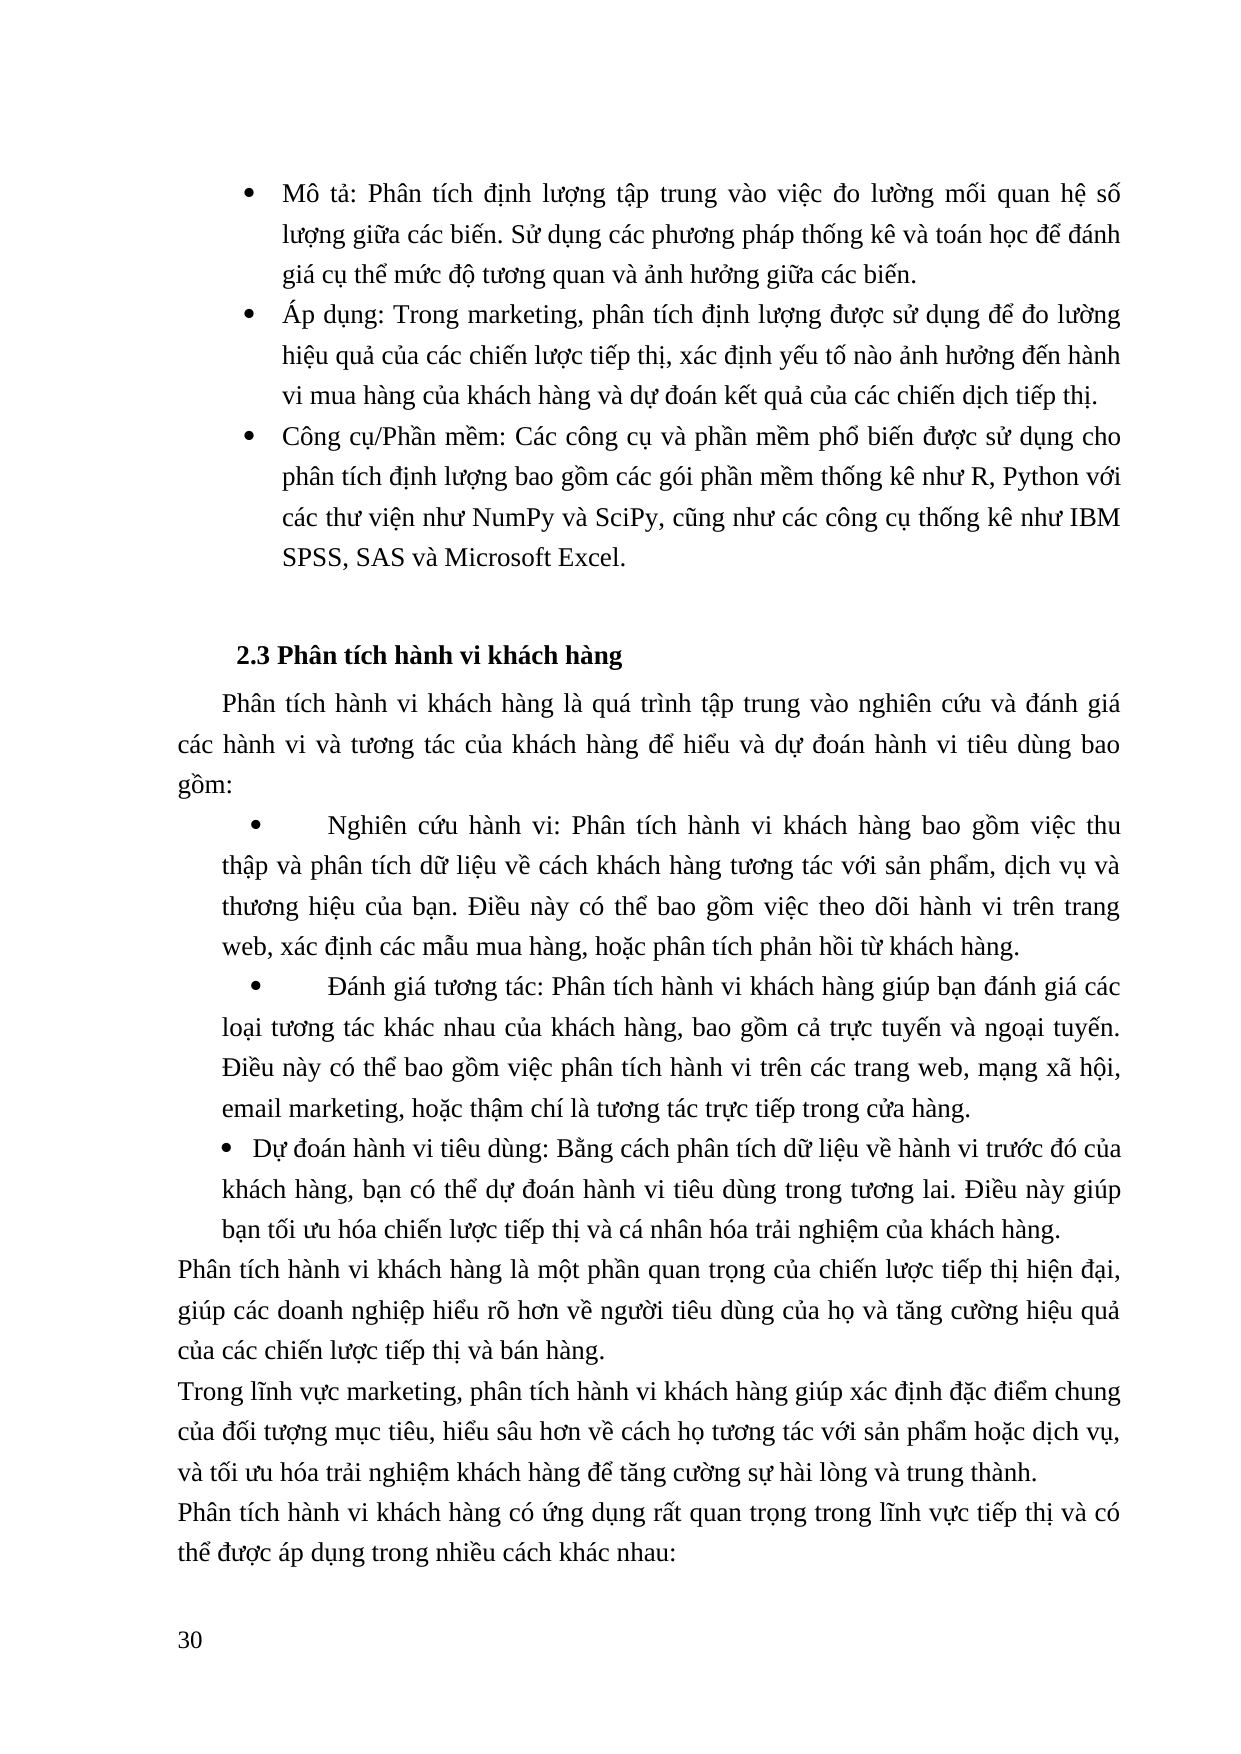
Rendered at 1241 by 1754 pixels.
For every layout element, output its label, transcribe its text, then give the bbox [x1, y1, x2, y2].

list Dự đoán hành vi tiêu dùng: Bằng cách phân tích dữ liệu về hành vi trước đó của khách hàng, bạn có thể dự đoán hành vi tiêu dùng trong tương lai. Điều này giúp bạn tối ưu hóa chiến lược tiếp thị và cá nhân hóa trải nghiệm của khách hàng. [222, 1132, 1122, 1244]
text Phân tích hành vi khách hàng có ứng dụng rất quan trọng trong lĩnh vực tiếp thị và có thể được áp dụng trong nhiều cách khác nhau: [177, 1496, 1122, 1568]
list Áp dụng: Trong marketing, phân tích định lượng được sử dụng để đo lường hiệu quả của các chiến lược tiếp thị, xác định yếu tố nào ảnh hưởng đến hành vi mua hàng của khách hàng và dự đoán kết quả của các chiến dịch tiếp thị. [244, 298, 1122, 411]
text Phân tích hành vi khách hàng là quá trình tập trung vào nghiên cứu và đánh giá các hành vi và tương tác của khách hàng để hiểu và dự đoán hành vi tiêu dùng bao gồm: [177, 687, 1122, 799]
list Mô tả: Phân tích định lượng tập trung vào việc đo lường mối quan hệ số lượng giữa các biến. Sử dụng các phương pháp thống kê và toán học để đánh giá cụ thể mức độ tương quan và ảnh hưởng giữa các biến. [244, 177, 1122, 289]
list Đánh giá tương tác: Phân tích hành vi khách hàng giúp bạn đánh giá các loại tương tác khác nhau của khách hàng, bao gồm cả trực tuyến và ngoại tuyến. Điều này có thể bao gồm việc phân tích hành vi trên các trang web, mạng xã hội, email marketing, hoặc thậm chí là tương tác trực tiếp trong cửa hàng. [222, 971, 1122, 1123]
list Công cụ/Phần mềm: Các công cụ và phần mềm phổ biến được sử dụng cho phân tích định lượng bao gồm các gói phần mềm thống kê như R, Python với các thư viện như NumPy và SciPy, cũng như các công cụ thống kê như IBM SPSS, SAS và Microsoft Excel. [244, 420, 1122, 572]
list Nghiên cứu hành vi: Phân tích hành vi khách hàng bao gồm việc thu thập và phân tích dữ liệu về cách khách hàng tương tác với sản phẩm, dịch vụ và thương hiệu của bạn. Điều này có thể bao gồm việc theo dõi hành vi trên trang web, xác định các mẫu mua hàng, hoặc phân tích phản hồi từ khách hàng. [222, 809, 1122, 961]
subtitle 2.3 Phân tích hành vi khách hàng [236, 639, 1122, 670]
text Phân tích hành vi khách hàng là một phần quan trọng của chiến lược tiếp thị hiện đại, giúp các doanh nghiệp hiểu rõ hơn về người tiêu dùng của họ và tăng cường hiệu quả của các chiến lược tiếp thị và bán hàng. [177, 1254, 1122, 1366]
text Trong lĩnh vực marketing, phân tích hành vi khách hàng giúp xác định đặc điểm chung của đối tượng mục tiêu, hiểu sâu hơn về cách họ tương tác với sản phẩm hoặc dịch vụ, và tối ưu hóa trải nghiệm khách hàng để tăng cường sự hài lòng và trung thành. [177, 1375, 1122, 1487]
